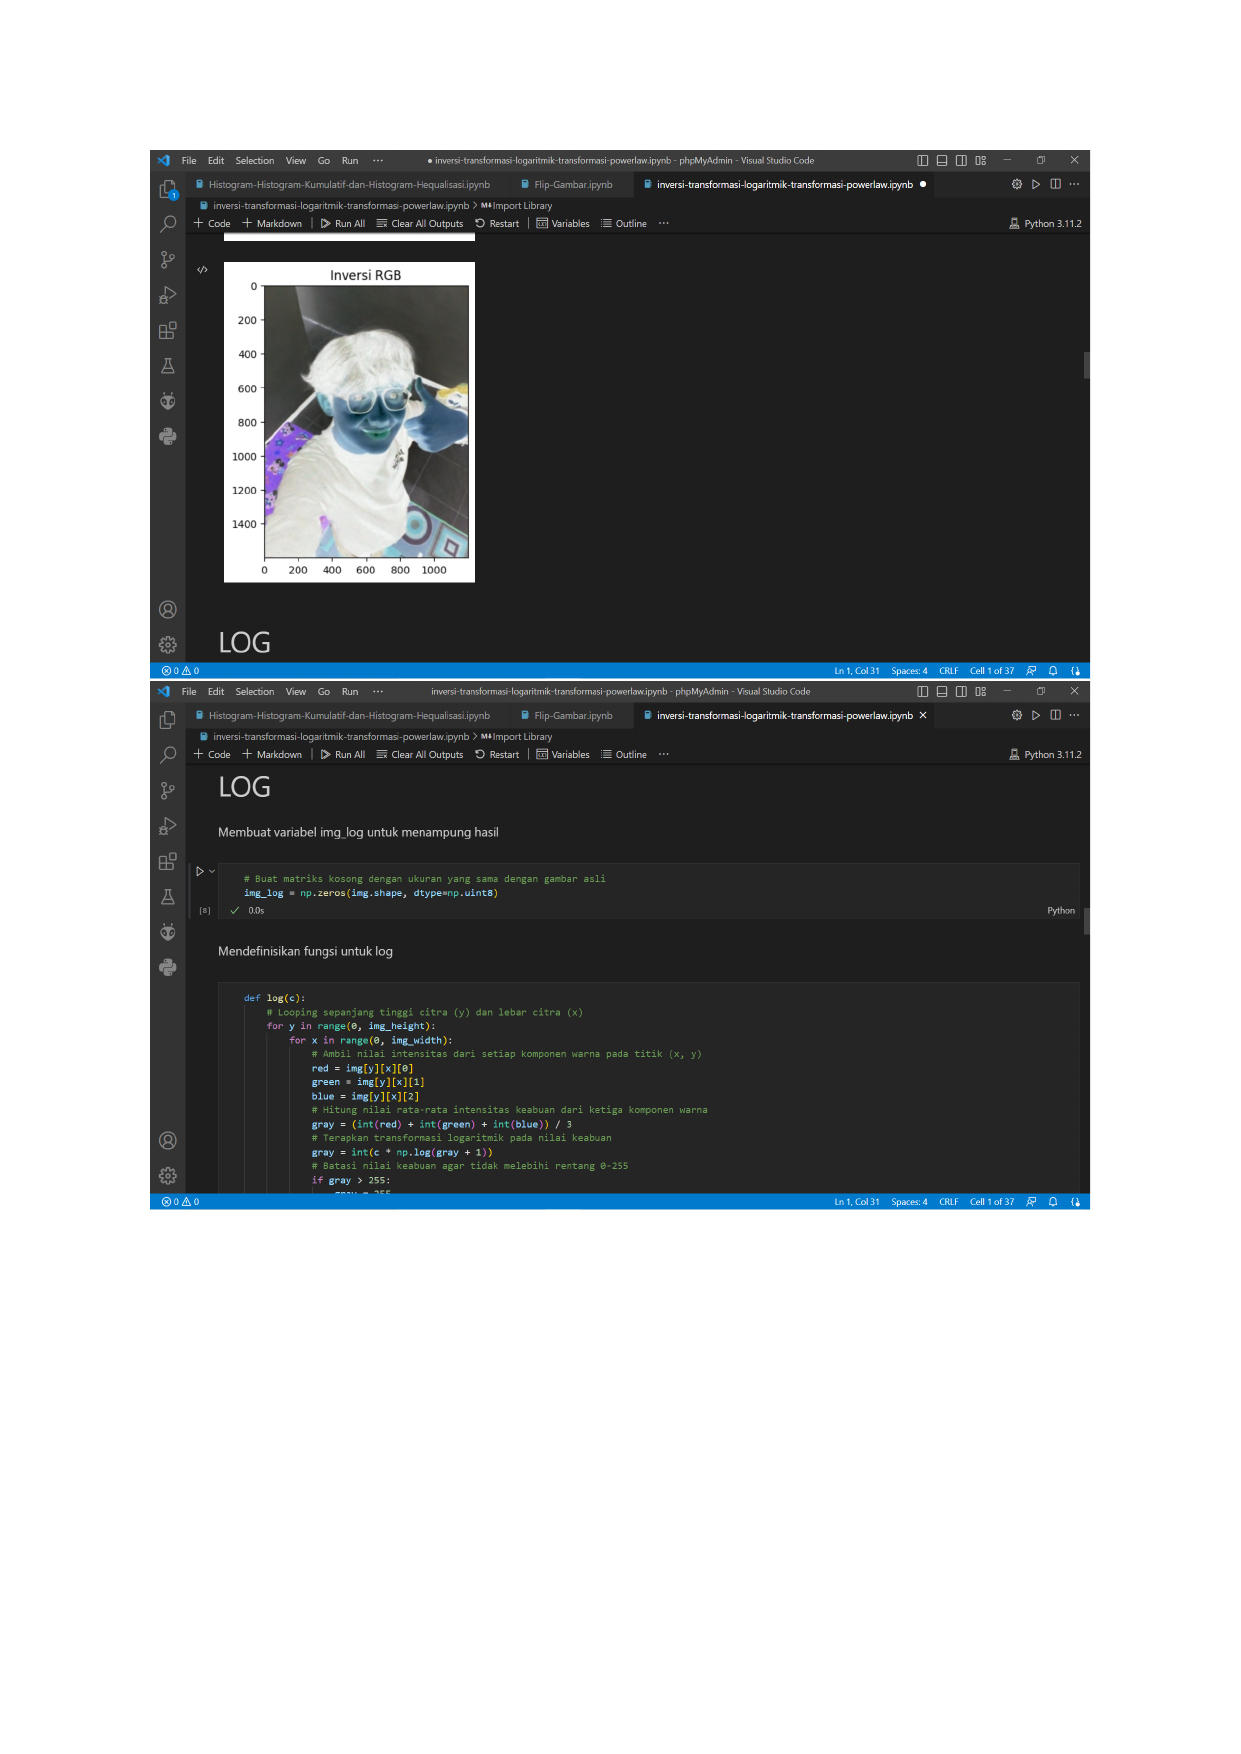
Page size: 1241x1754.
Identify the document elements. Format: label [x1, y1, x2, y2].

picture [150, 150, 1091, 679]
picture [150, 681, 1091, 1210]
